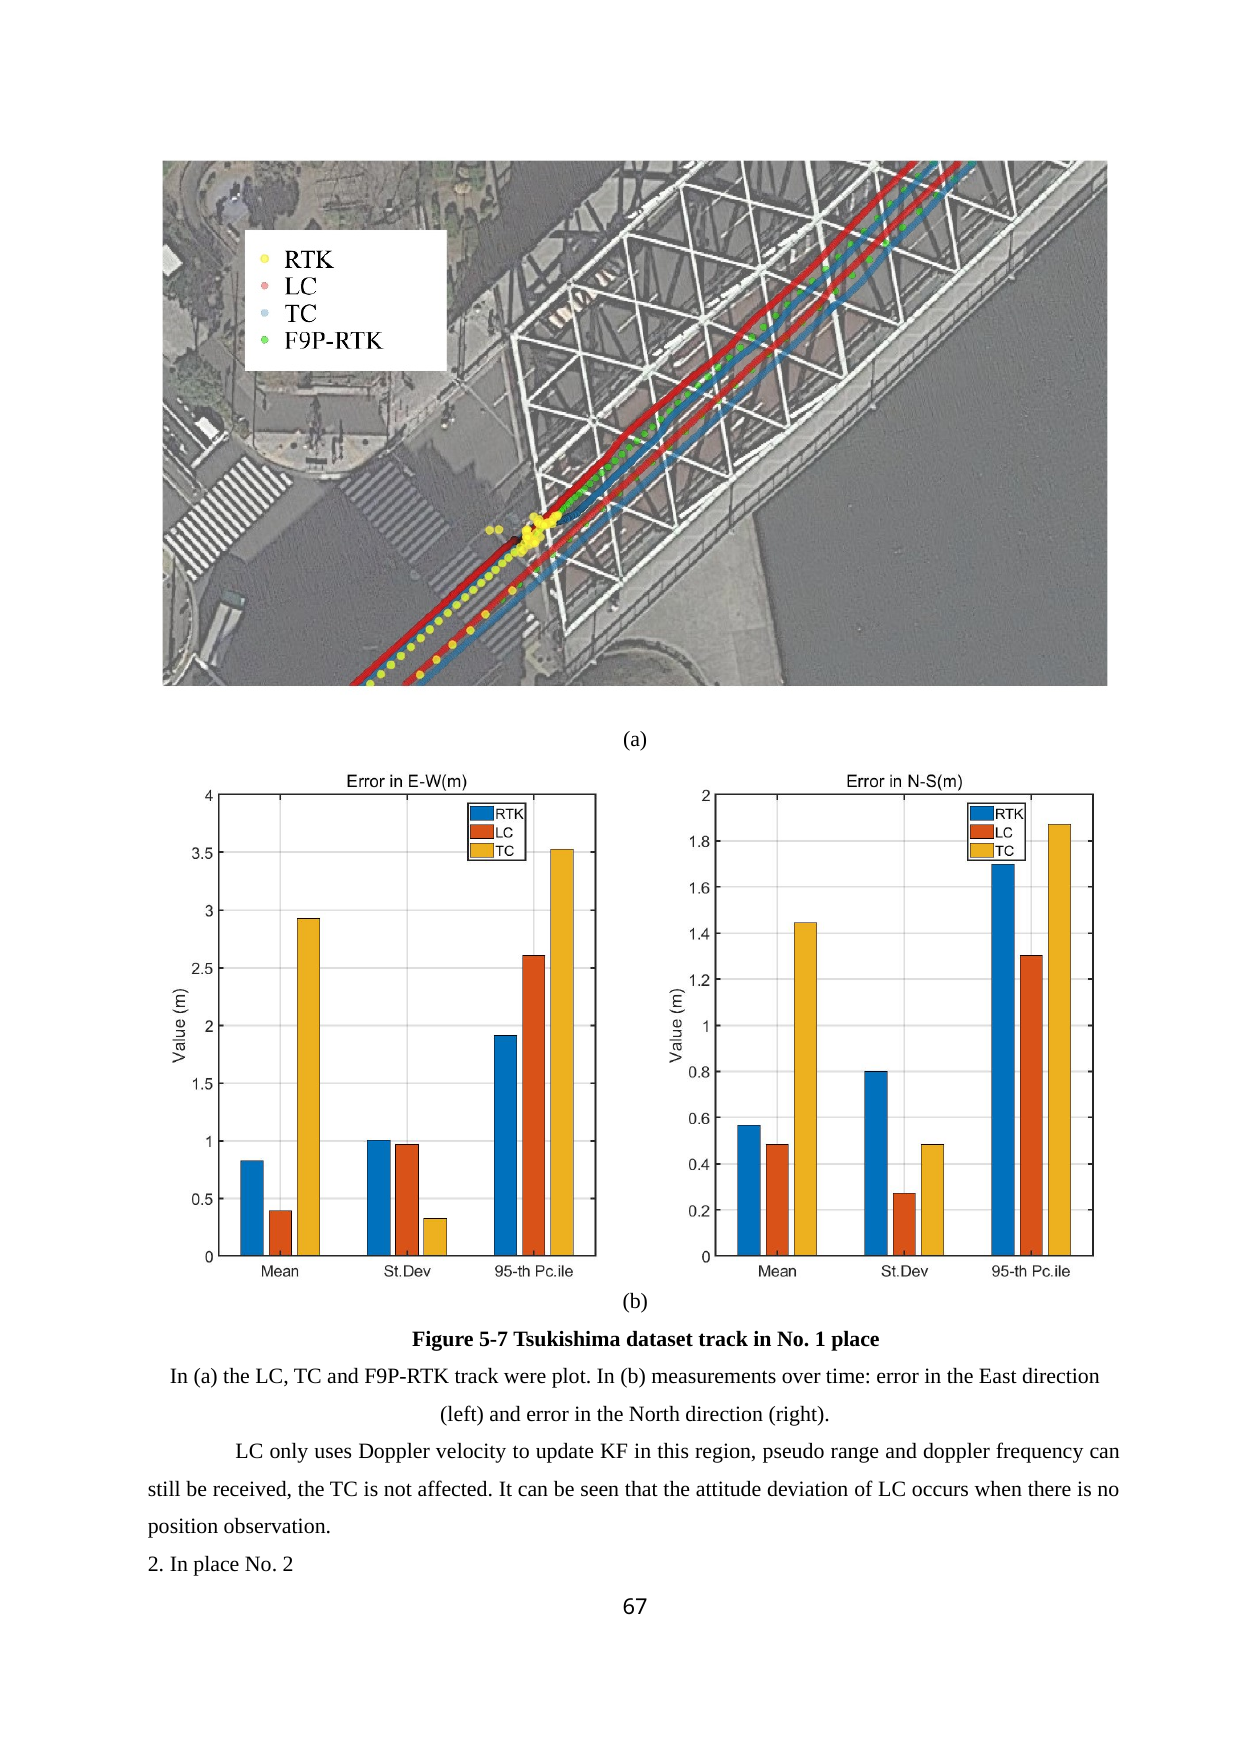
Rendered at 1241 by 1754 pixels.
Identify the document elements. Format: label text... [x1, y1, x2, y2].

text In (a) the LC, TC and F9P-RTK track were plot. In (b) measurements over time: error in the East direction (left) and error in the North direction (right). [148, 1357, 1122, 1432]
picture [162, 156, 1108, 695]
picture [162, 756, 1108, 1282]
text 2. In place No. 2 [148, 1544, 1122, 1582]
text Figure 5-7 Tsukishima dataset track in No. 1 place [148, 1319, 1122, 1357]
text (b) [148, 1282, 1122, 1319]
text (a) [148, 719, 1122, 757]
text LC only uses Doppler velocity to update KF in this region, pseudo range and doppler frequency can still be received, the TC is not affected. It can be seen that the attitude deviation of LC occurs when there is no position observation. [148, 1432, 1122, 1544]
